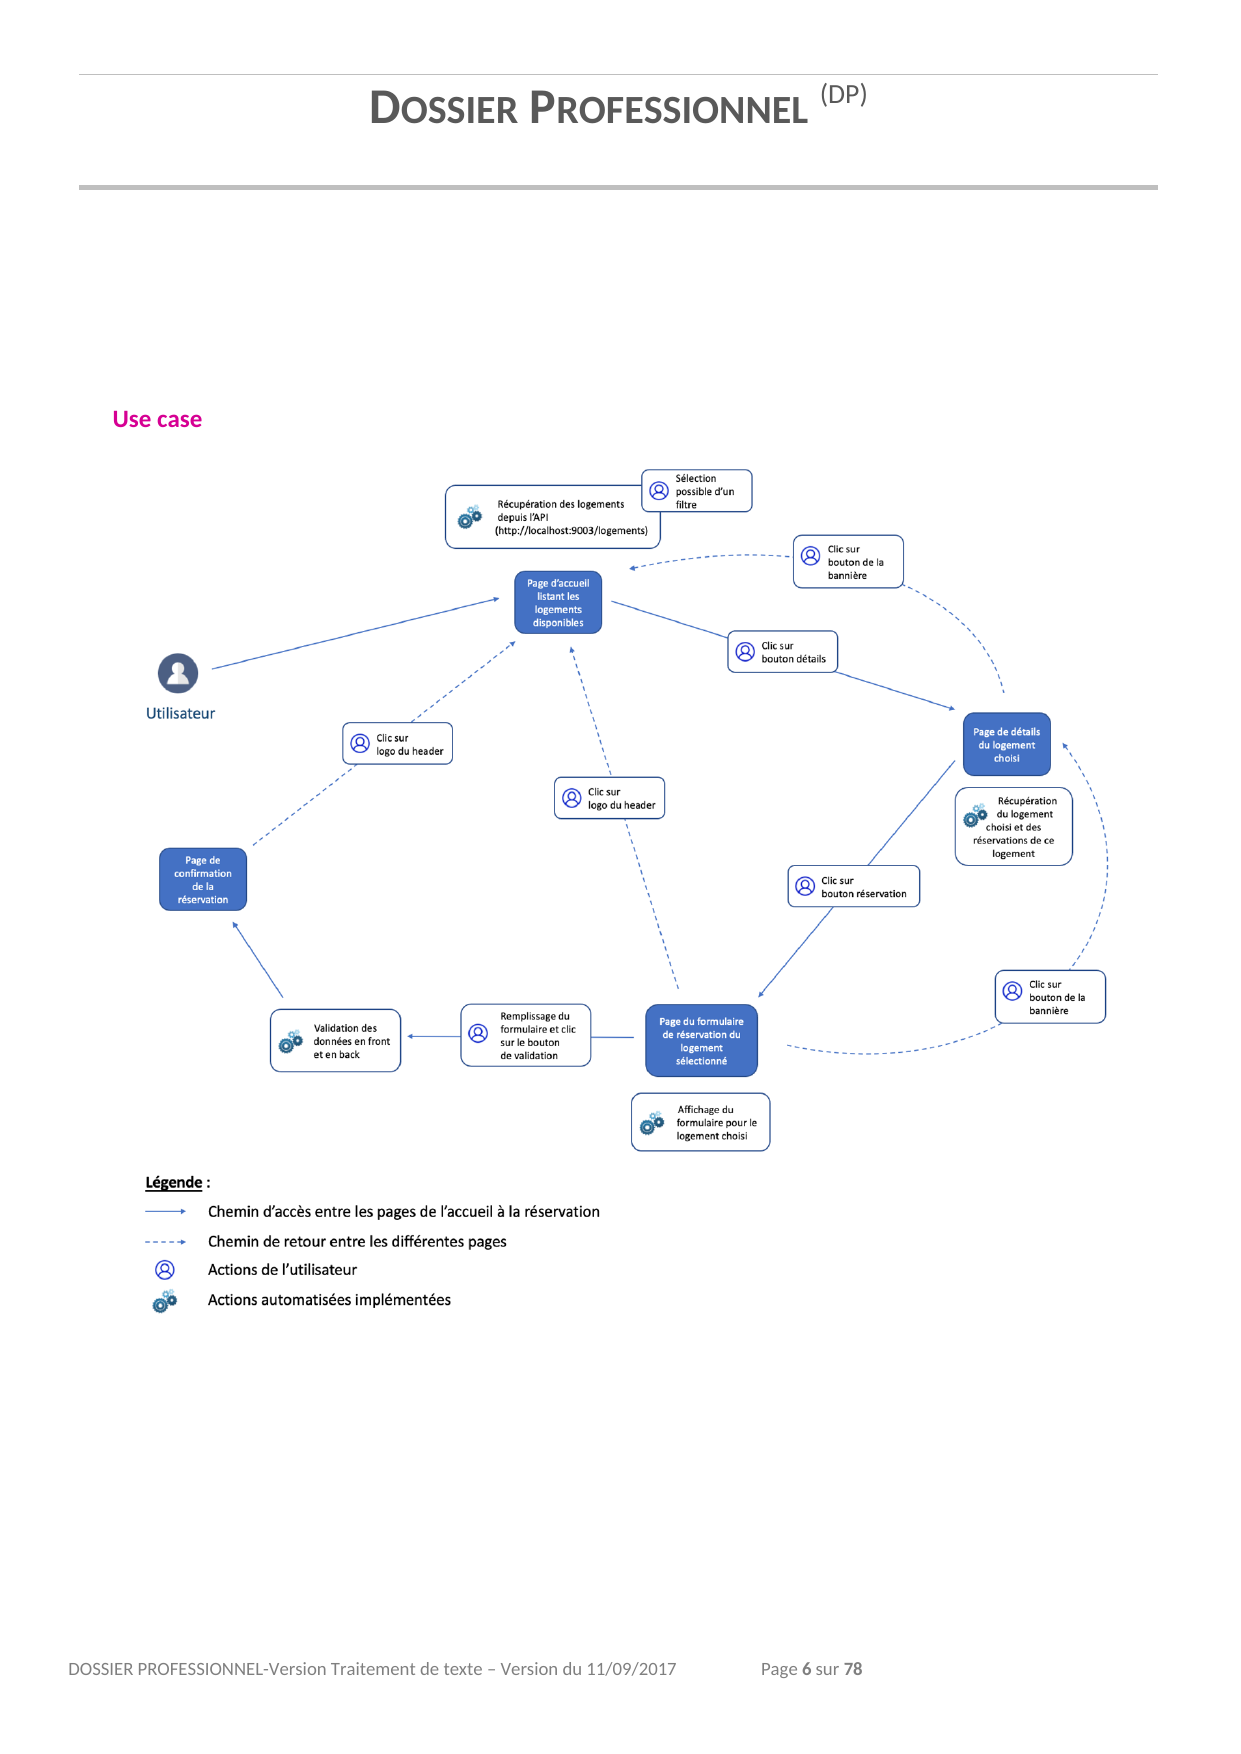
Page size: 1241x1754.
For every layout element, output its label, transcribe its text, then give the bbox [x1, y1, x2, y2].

text Use case [112, 403, 1128, 434]
picture [112, 452, 1128, 1331]
